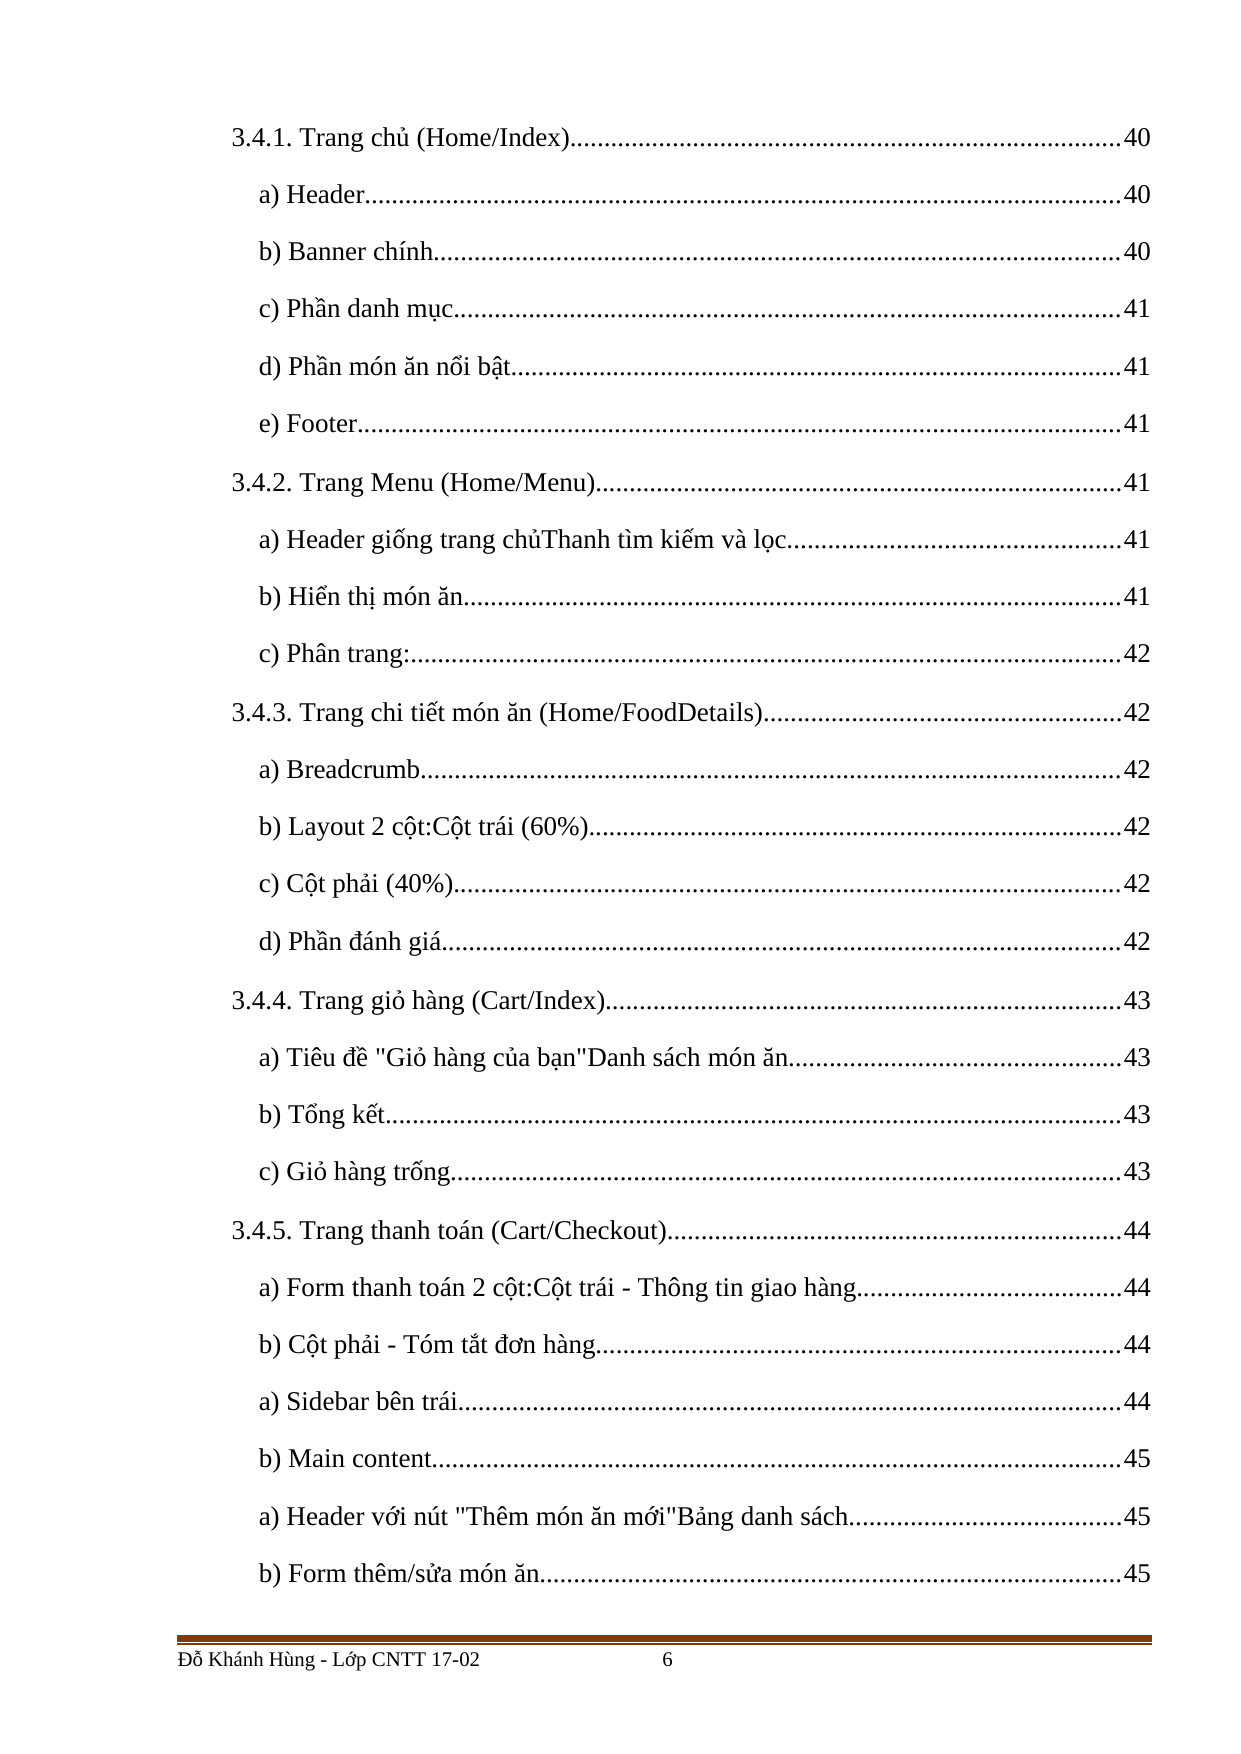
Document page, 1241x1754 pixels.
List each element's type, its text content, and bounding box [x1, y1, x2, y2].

text a) Breadcrumb 42 [258, 753, 1152, 784]
text c) Cột phải (40%) 42 [258, 868, 1152, 899]
text a) Sidebar bên trái 44 [258, 1386, 1152, 1417]
text c) Phần danh mục 41 [258, 293, 1152, 324]
text b) Cột phải - Tóm tắt đơn hàng 44 [258, 1328, 1152, 1359]
text b) Main content 45 [258, 1443, 1152, 1474]
text b) Form thêm/sửa món ăn 45 [258, 1557, 1152, 1588]
text 3.4.3. Trang chi tiết món ăn (Home/FoodDetails) 42 [231, 696, 1152, 727]
text 3.4.4. Trang giỏ hàng (Cart/Index) 43 [231, 984, 1152, 1015]
text c) Giỏ hàng trống 43 [258, 1155, 1152, 1186]
text a) Form thanh toán 2 cột:Cột trái - Thông tin giao hàng 44 [258, 1271, 1152, 1302]
text c) Phân trang: 42 [258, 637, 1152, 668]
text a) Header 40 [258, 178, 1152, 209]
text 3.4.5. Trang thanh toán (Cart/Checkout) 44 [231, 1214, 1152, 1245]
text a) Header với nút "Thêm món ăn mới"Bảng danh sách 45 [258, 1500, 1152, 1531]
text d) Phần món ăn nổi bật 41 [258, 350, 1152, 381]
text 3.4.1. Trang chủ (Home/Index) 40 [231, 121, 1152, 152]
text e) Footer 41 [258, 407, 1152, 438]
text a) Header giống trang chủThanh tìm kiếm và lọc 41 [258, 523, 1152, 554]
text b) Tổng kết 43 [258, 1098, 1152, 1129]
text a) Tiêu đề "Giỏ hàng của bạn"Danh sách món ăn 43 [258, 1041, 1152, 1072]
text b) Hiển thị món ăn 41 [258, 580, 1152, 611]
text 3.4.2. Trang Menu (Home/Menu) 41 [231, 466, 1152, 497]
text b) Layout 2 cột:Cột trái (60%) 42 [258, 811, 1152, 842]
text d) Phần đánh giá 42 [258, 925, 1152, 956]
text b) Banner chính 40 [258, 236, 1152, 267]
